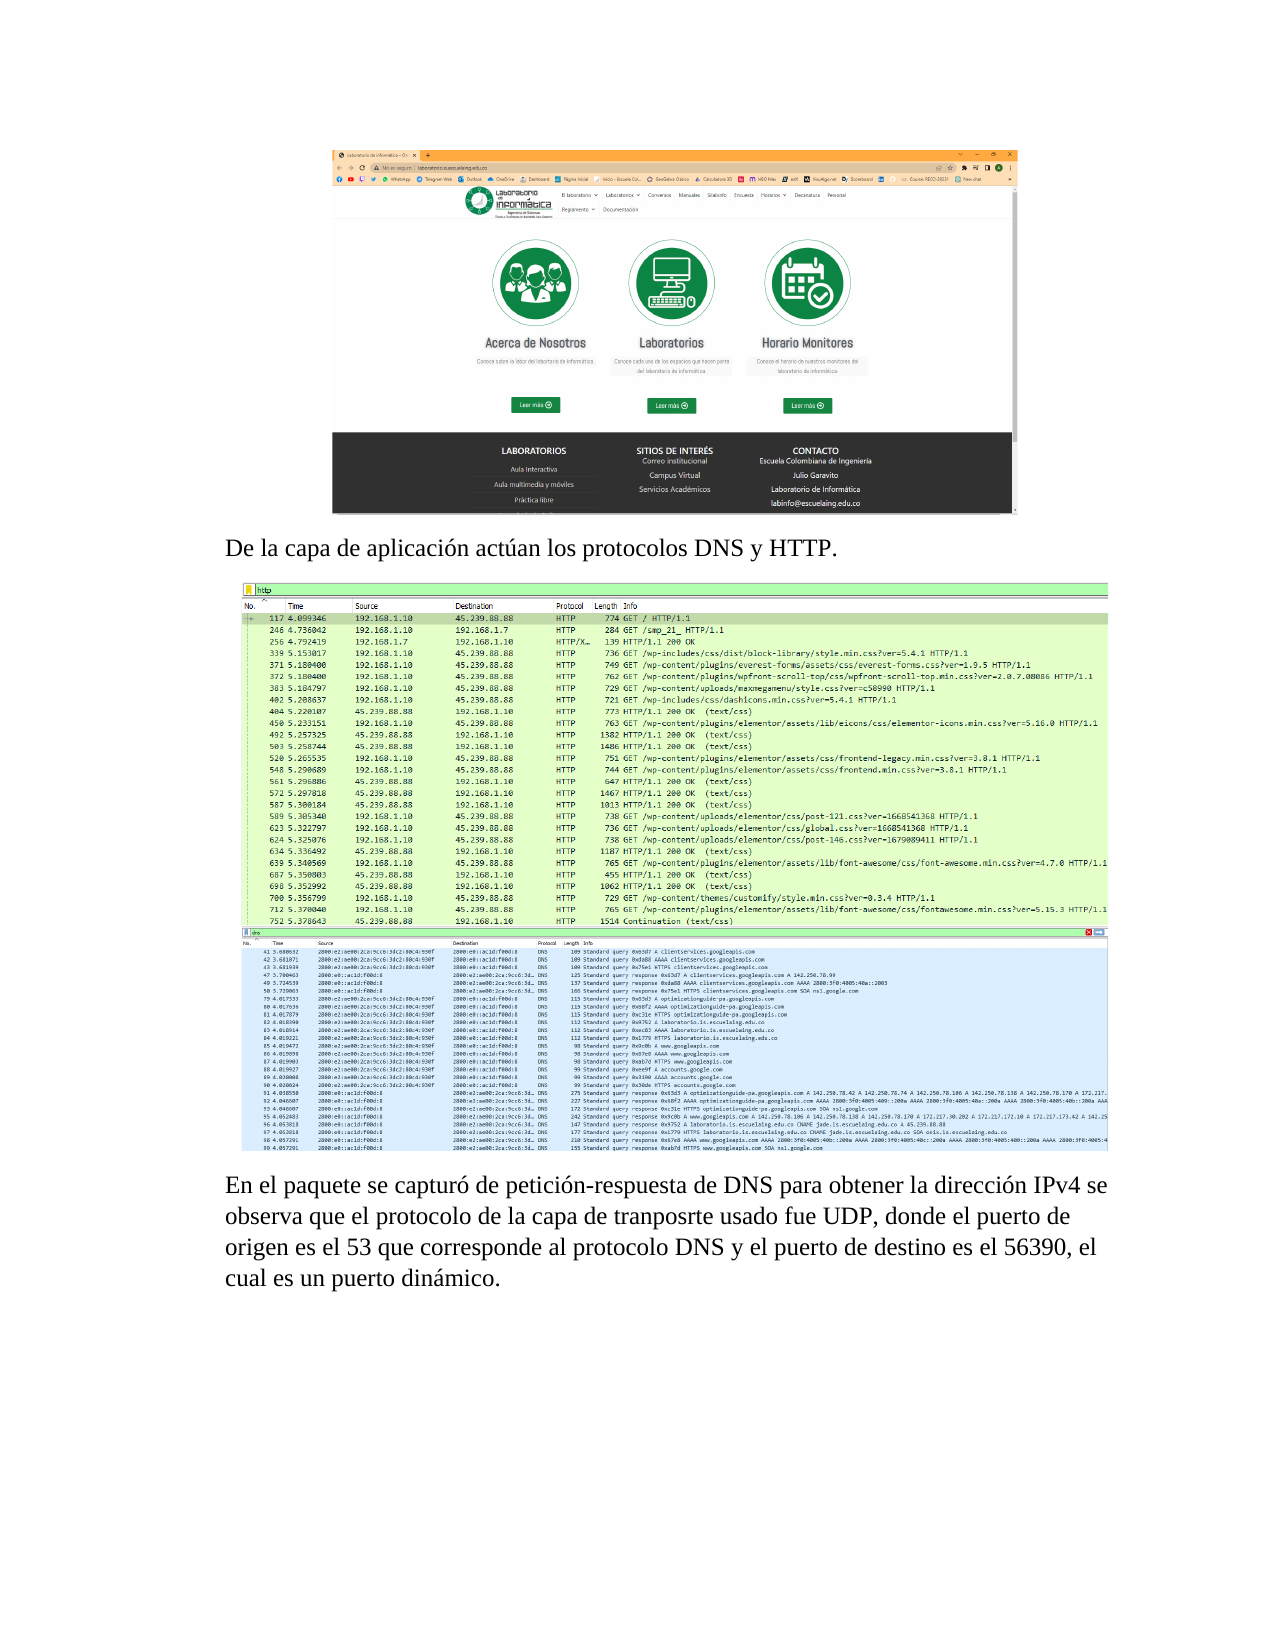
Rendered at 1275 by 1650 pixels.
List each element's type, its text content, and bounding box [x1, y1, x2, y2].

picture [332, 150, 1018, 515]
picture [241, 926, 1109, 1151]
picture [241, 581, 1109, 925]
text En el paquete se capturó de petición-respuesta de DNS para obtener la dirección IPv4 se observa que el protocolo de la capa de tranposrte usado fue UDP, donde el puerto de origen es el 53 que corresponde al protocolo DNS y el puerto de destino es el 56390, el cual es un puerto dinámico. [225, 1170, 1125, 1292]
text De la capa de aplicación actúan los protocolos DNS y HTTP. [225, 533, 1125, 562]
